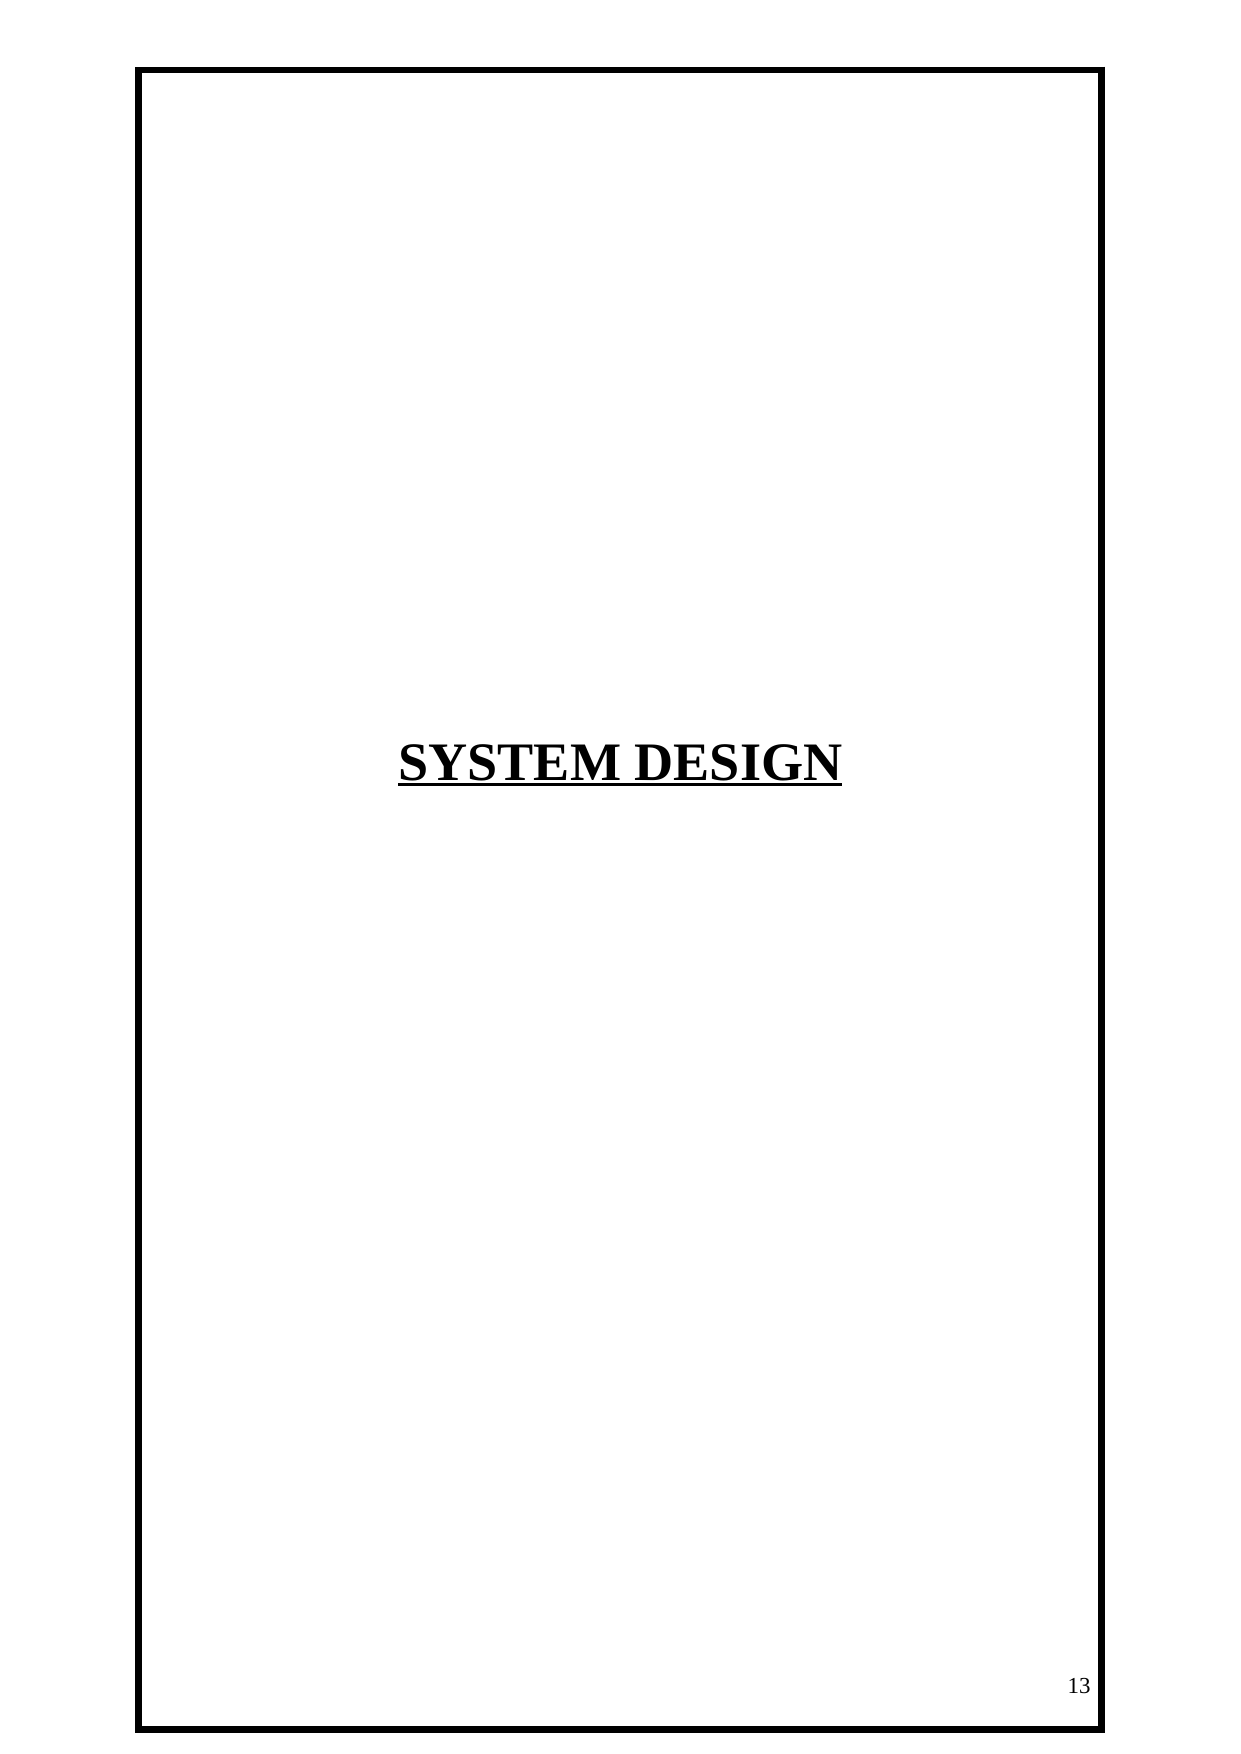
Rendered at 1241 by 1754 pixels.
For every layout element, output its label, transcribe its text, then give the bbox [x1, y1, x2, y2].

text SYSTEM DESIGN [150, 729, 1090, 792]
